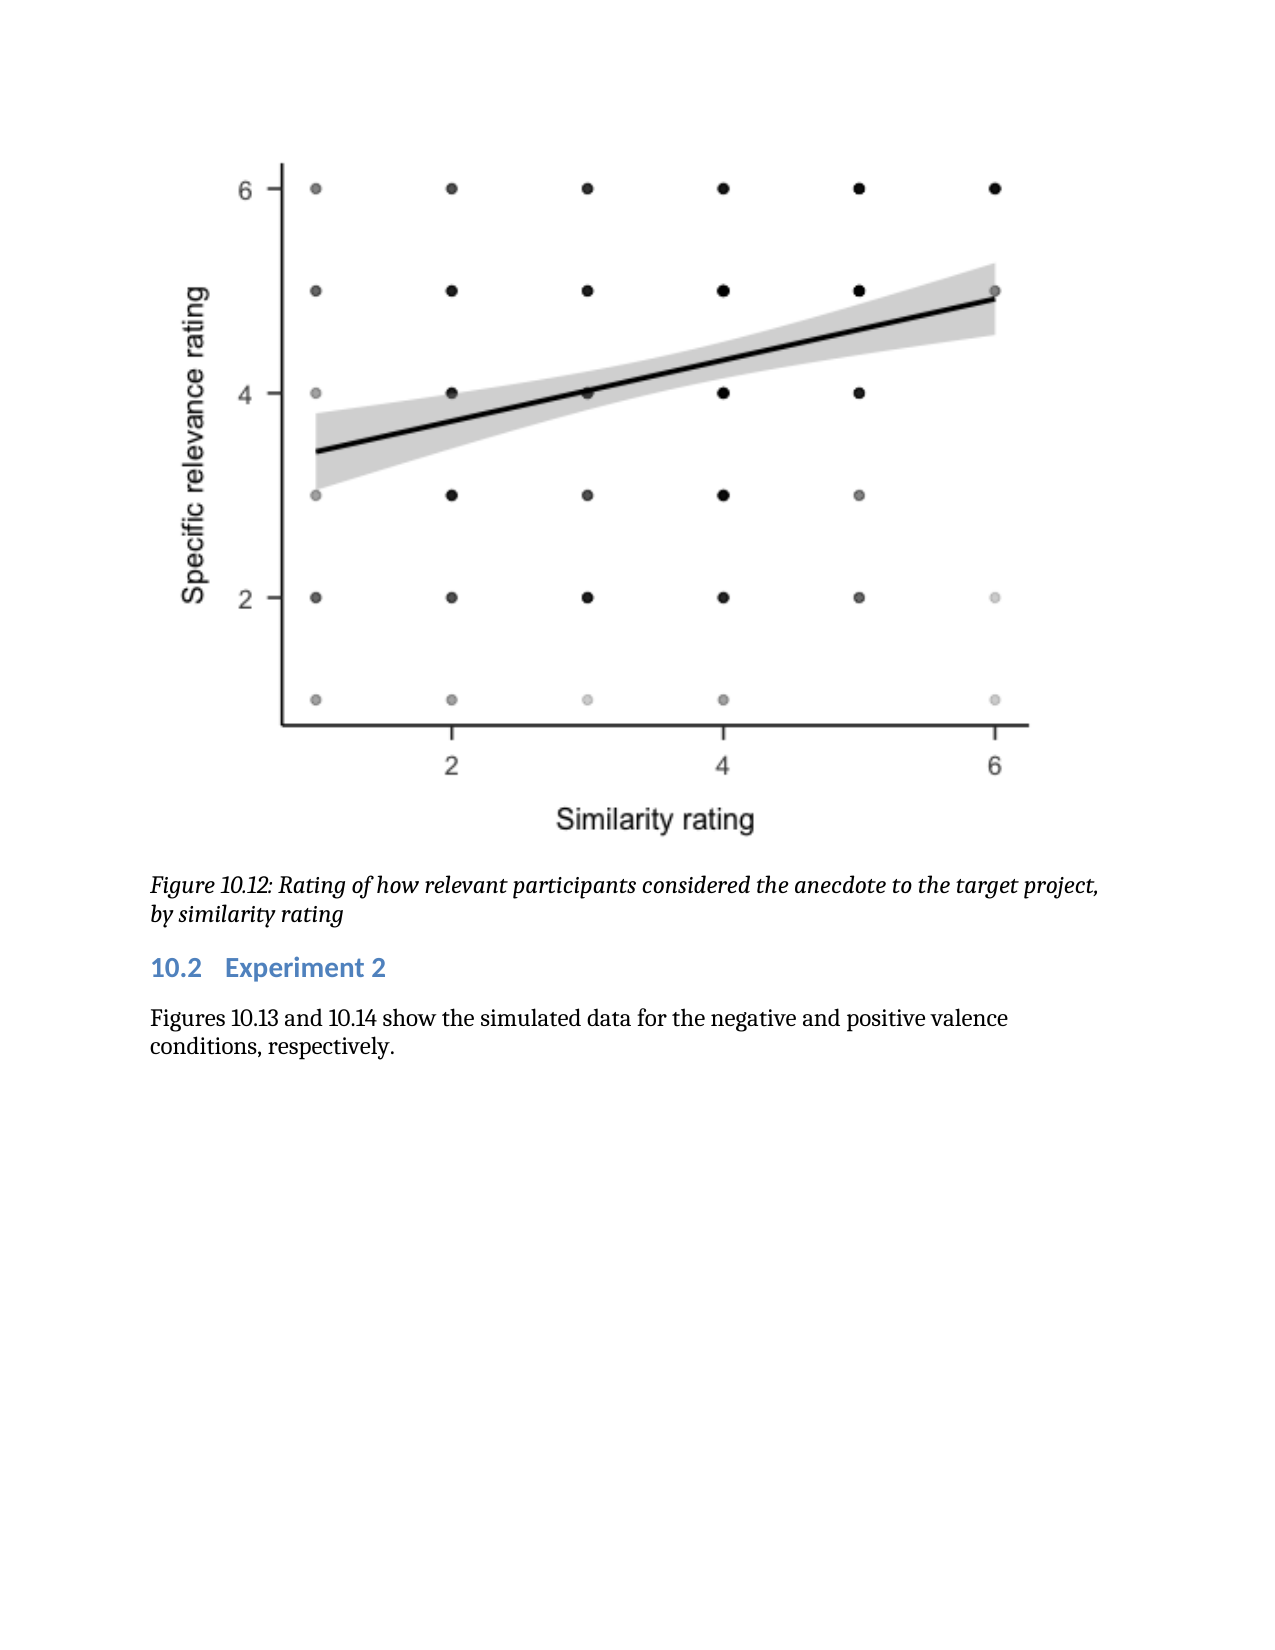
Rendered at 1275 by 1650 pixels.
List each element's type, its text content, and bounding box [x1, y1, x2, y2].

text Figure 10.12: Rating of how relevant participants considered the anecdote to the target project, by similarity rating [150, 871, 1125, 928]
subtitle 10.2 Experiment 2 [150, 949, 1125, 985]
text Figures 10.13 and 10.14 show the simulated data for the negative and positive valence conditions, respectively. [150, 1003, 1125, 1061]
picture [168, 150, 1044, 850]
